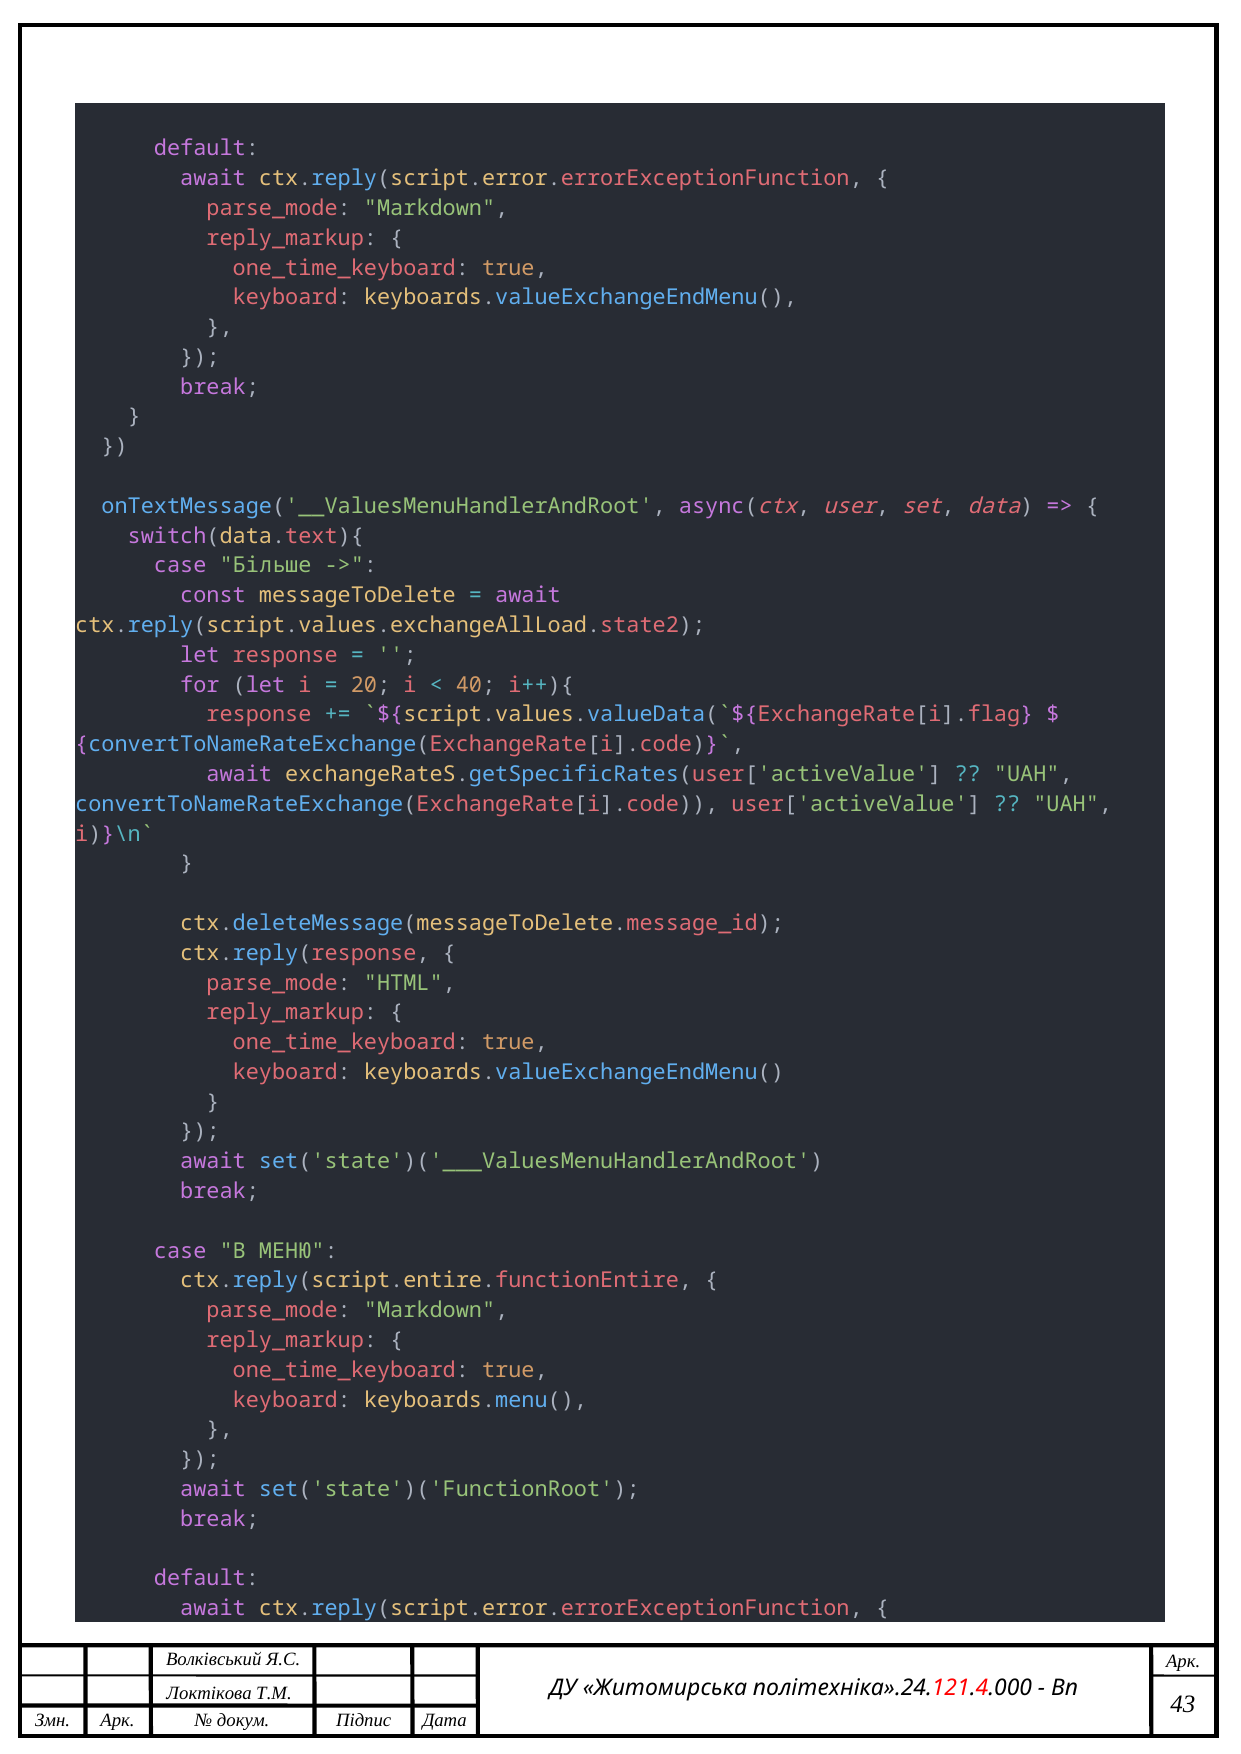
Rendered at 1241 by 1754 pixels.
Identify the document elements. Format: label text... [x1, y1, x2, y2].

text for (let i = 20; i < 40; i++){ [75, 669, 1165, 698]
text await exchangeRateS.getSpecificRates(user['activeValue'] ?? "UAH", convertToNameRateExchange(ExchangeRate[i].code)), user['activeValue'] ?? "UAH", i)}\n` [75, 758, 1165, 847]
text reply_markup: { [75, 996, 1165, 1026]
text await ctx.reply(script.error.errorExceptionFunction, { [75, 1592, 1165, 1622]
text } [75, 1086, 1165, 1116]
text ctx.reply(response, { [75, 937, 1165, 967]
text reply_markup: { [75, 222, 1165, 252]
text response += `${script.values.valueData(`${ExchangeRate[i].flag} ${convertToNameRateExchange(ExchangeRate[i].code)}`, [75, 698, 1165, 758]
text } [75, 847, 1165, 877]
text ctx.deleteMessage(messageToDelete.message_id); [75, 907, 1165, 937]
text parse_mode: "HTML", [75, 967, 1165, 996]
text one_time_keyboard: true, [75, 1354, 1165, 1384]
text }, [75, 311, 1165, 341]
text ctx.reply(script.entire.functionEntire, { [75, 1264, 1165, 1294]
text default: [75, 132, 1165, 162]
text }) [75, 430, 1165, 460]
text await ctx.reply(script.error.errorExceptionFunction, { [75, 162, 1165, 192]
text case "Більше ->": [75, 549, 1165, 579]
text let response = ''; [75, 639, 1165, 669]
text one_time_keyboard: true, [75, 1026, 1165, 1056]
text reply_markup: { [75, 1324, 1165, 1354]
text switch(data.text){ [75, 520, 1165, 549]
text default: [75, 1562, 1165, 1592]
text }, [75, 1413, 1165, 1443]
text } [75, 401, 1165, 430]
text await set('state')('FunctionRoot'); [75, 1473, 1165, 1503]
text onTextMessage('__ValuesMenuHandlerAndRoot', async(ctx, user, set, data) => { [75, 490, 1165, 520]
text break; [75, 1175, 1165, 1205]
text parse_mode: "Markdown", [75, 1294, 1165, 1324]
text }); [75, 341, 1165, 371]
text keyboard: keyboards.menu(), [75, 1384, 1165, 1413]
text const messageToDelete = await ctx.reply(script.values.exchangeAllLoad.state2); [75, 579, 1165, 639]
text }); [75, 1116, 1165, 1145]
text case "В МЕНЮ": [75, 1235, 1165, 1264]
text one_time_keyboard: true, [75, 252, 1165, 281]
text await set('state')('___ValuesMenuHandlerAndRoot') [75, 1145, 1165, 1175]
text keyboard: keyboards.valueExchangeEndMenu() [75, 1056, 1165, 1086]
text break; [75, 371, 1165, 401]
text break; [75, 1503, 1165, 1533]
text }); [75, 1443, 1165, 1473]
text keyboard: keyboards.valueExchangeEndMenu(), [75, 281, 1165, 311]
text parse_mode: "Markdown", [75, 192, 1165, 222]
